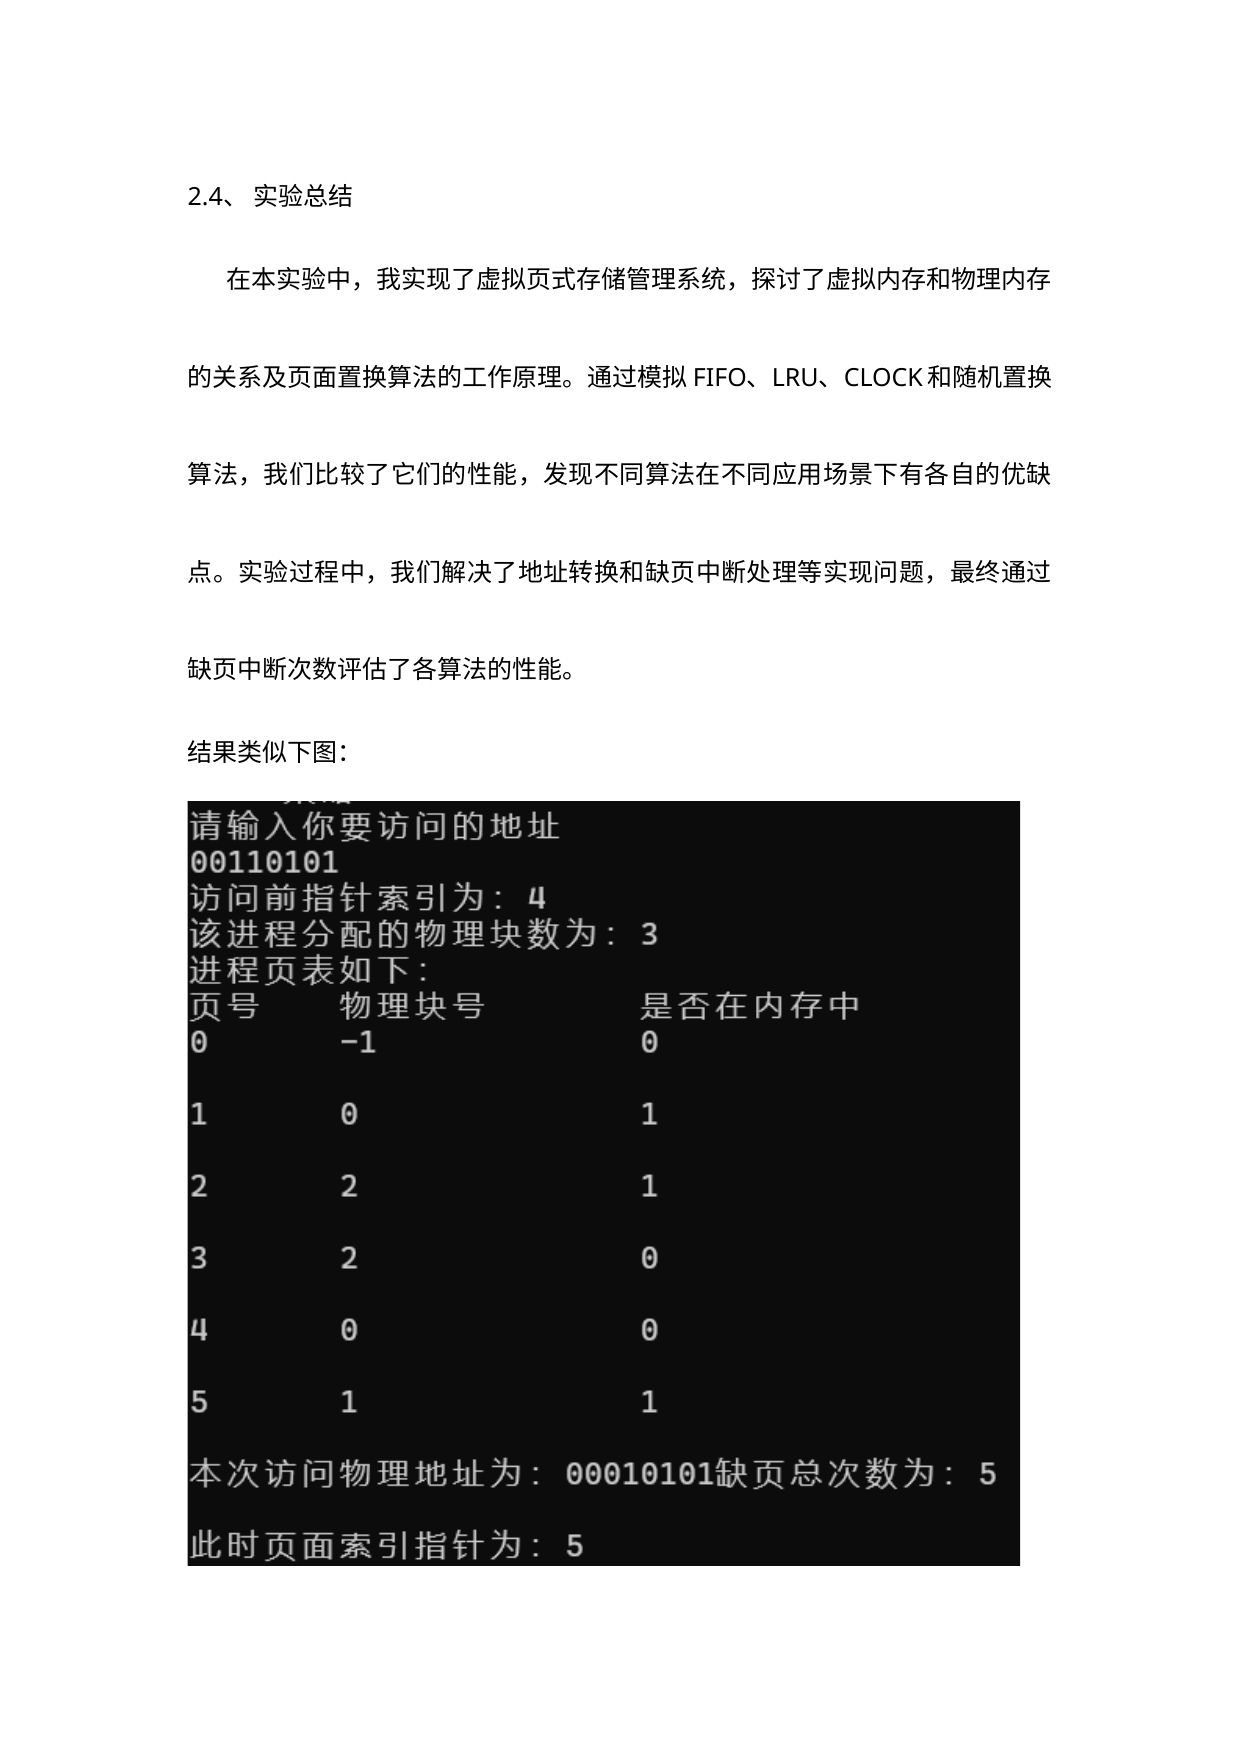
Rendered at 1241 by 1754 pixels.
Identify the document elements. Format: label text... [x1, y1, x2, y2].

text 结果类似下图： [187, 718, 1053, 783]
text 在本实验中，我实现了虚拟页式存储管理系统，探讨了虚拟内存和物理内存的关系及页面置换算法的工作原理。通过模拟FIFO、LRU、CLOCK和随机置换算法，我们比较了它们的性能，发现不同算法在不同应用场景下有各自的优缺点。实验过程中，我们解决了地址转换和缺页中断处理等实现问题，最终通过缺页中断次数评估了各算法的性能。 [187, 245, 1053, 700]
picture [187, 801, 1021, 1566]
text 2.4、 实验总结 [187, 162, 1053, 227]
